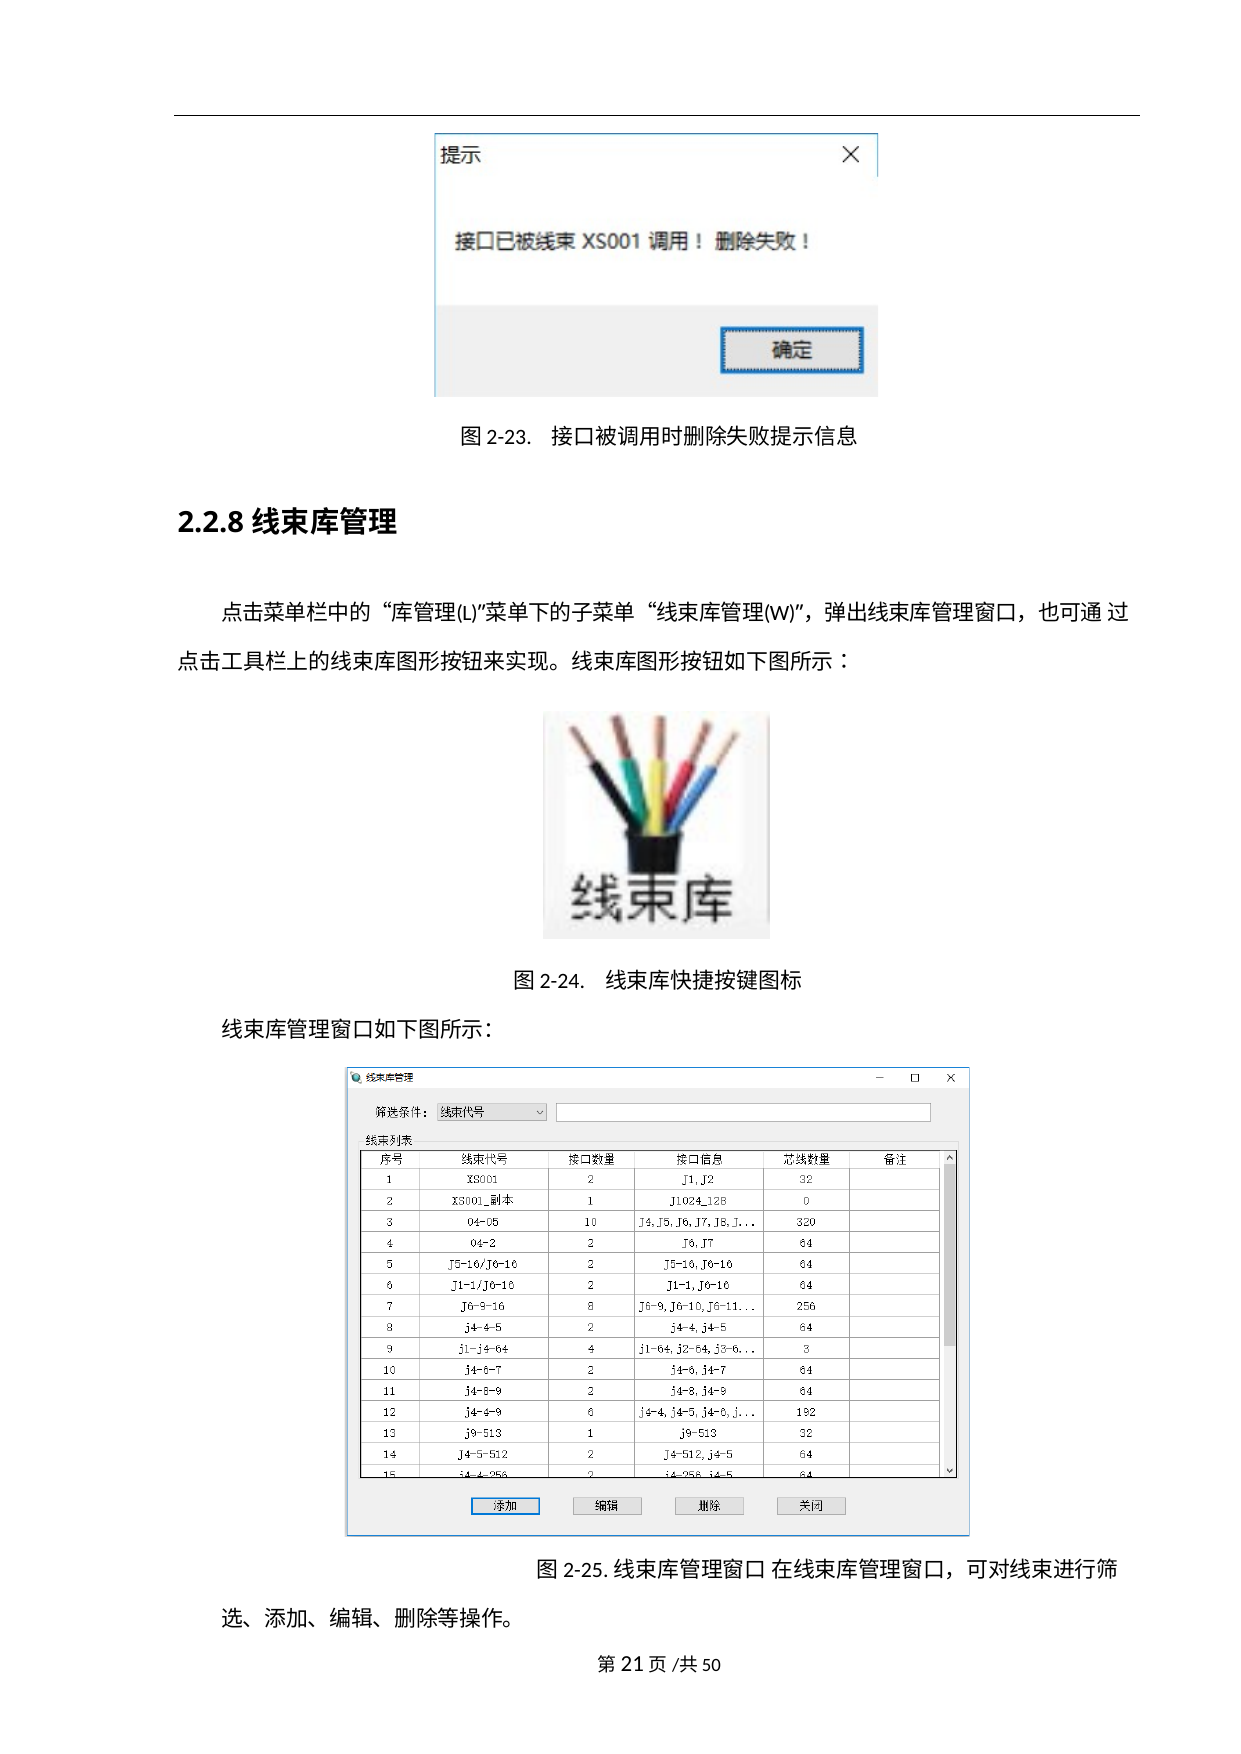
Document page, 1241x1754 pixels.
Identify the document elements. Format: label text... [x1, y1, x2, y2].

text 图2-25. 线束库管理窗口 在线束库管理窗口，可对线束进行筛选、添加、编辑、删除等操作。 [221, 1552, 1137, 1633]
picture [543, 711, 770, 939]
text 图2-23. 接口被调用时删除失败提示信息 [460, 419, 1137, 451]
subtitle 2.2.8 线束库管理 [177, 499, 1137, 541]
text 点击菜单栏中的“库管理(L)”菜单下的子菜单“线束库管理(W)”，弹出线束库管理窗口，也可通 过点击工具栏上的线束库图形按钮来实现。线束库图形按钮如下图所示： [177, 595, 1137, 676]
picture [434, 133, 879, 397]
text 线束库管理窗口如下图所示： [221, 1012, 1137, 1044]
text 图2-24. 线束库快捷按键图标 [162, 963, 1152, 995]
picture [344, 1067, 970, 1537]
